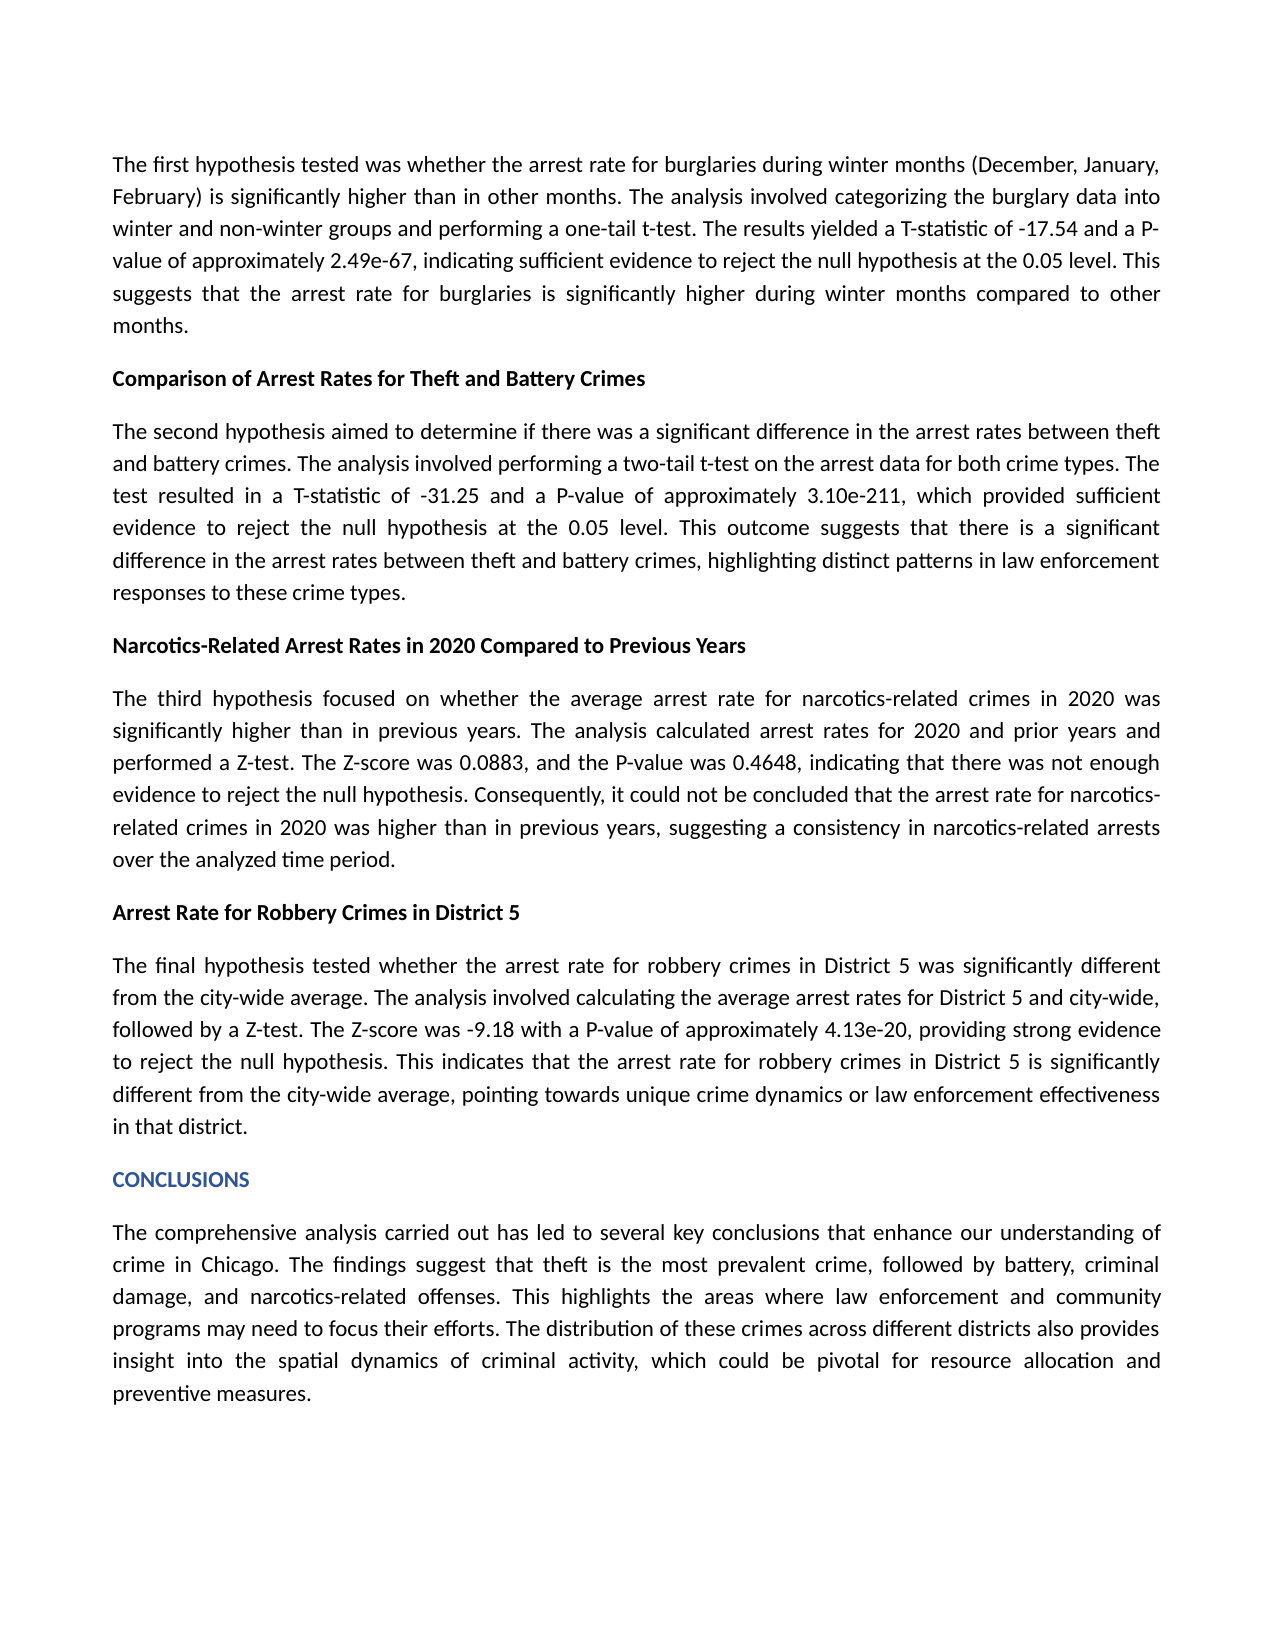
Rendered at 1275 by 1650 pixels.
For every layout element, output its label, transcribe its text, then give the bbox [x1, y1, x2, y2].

text The first hypothesis tested was whether the arrest rate for burglaries during winter months (December, January, February) is significantly higher than in other months. The analysis involved categorizing the burglary data into winter and non-winter groups and performing a one-tail t-test. The results yielded a T-statistic of -17.54 and a P-value of approximately 2.49e-67, indicating sufficient evidence to reject the null hypothesis at the 0.05 level. This suggests that the arrest rate for burglaries is significantly higher during winter months compared to other months. [112, 150, 1162, 339]
text The second hypothesis aimed to determine if there was a significant difference in the arrest rates between theft and battery crimes. The analysis involved performing a two-tail t-test on the arrest data for both crime types. The test resulted in a T-statistic of -31.25 and a P-value of approximately 3.10e-211, which provided sufficient evidence to reject the null hypothesis at the 0.05 level. This outcome suggests that there is a significant difference in the arrest rates between theft and battery crimes, highlighting distinct patterns in law enforcement responses to these crime types. [112, 417, 1162, 606]
text The final hypothesis tested whether the arrest rate for robbery crimes in District 5 was significantly different from the city-wide average. The analysis involved calculating the average arrest rates for District 5 and city-wide, followed by a Z-test. The Z-score was -9.18 with a P-value of approximately 4.13e-20, providing strong evidence to reject the null hypothesis. This indicates that the arrest rate for robbery crimes in District 5 is significantly different from the city-wide average, pointing towards unique crime dynamics or law enforcement effectiveness in that district. [112, 951, 1162, 1140]
text Arrest Rate for Robbery Crimes in District 5 [112, 898, 1162, 926]
text Comparison of Arrest Rates for Theft and Battery Crimes [112, 364, 1162, 392]
text Narcotics-Related Arrest Rates in 2020 Compared to Previous Years [112, 631, 1162, 659]
text The comprehensive analysis carried out has led to several key conclusions that enhance our understanding of crime in Chicago. The findings suggest that theft is the most prevalent crime, followed by battery, criminal damage, and narcotics-related offenses. This highlights the areas where law enforcement and community programs may need to focus their efforts. The distribution of these crimes across different districts also provides insight into the spatial dynamics of criminal activity, which could be pivotal for resource allocation and preventive measures. [112, 1218, 1162, 1407]
text The third hypothesis focused on whether the average arrest rate for narcotics-related crimes in 2020 was significantly higher than in previous years. The analysis calculated arrest rates for 2020 and prior years and performed a Z-test. The Z-score was 0.0883, and the P-value was 0.4648, indicating that there was not enough evidence to reject the null hypothesis. Consequently, it could not be concluded that the arrest rate for narcotics-related crimes in 2020 was higher than in previous years, suggesting a consistency in narcotics-related arrests over the analyzed time period. [112, 684, 1162, 873]
subtitle CONCLUSIONS [112, 1165, 1162, 1193]
